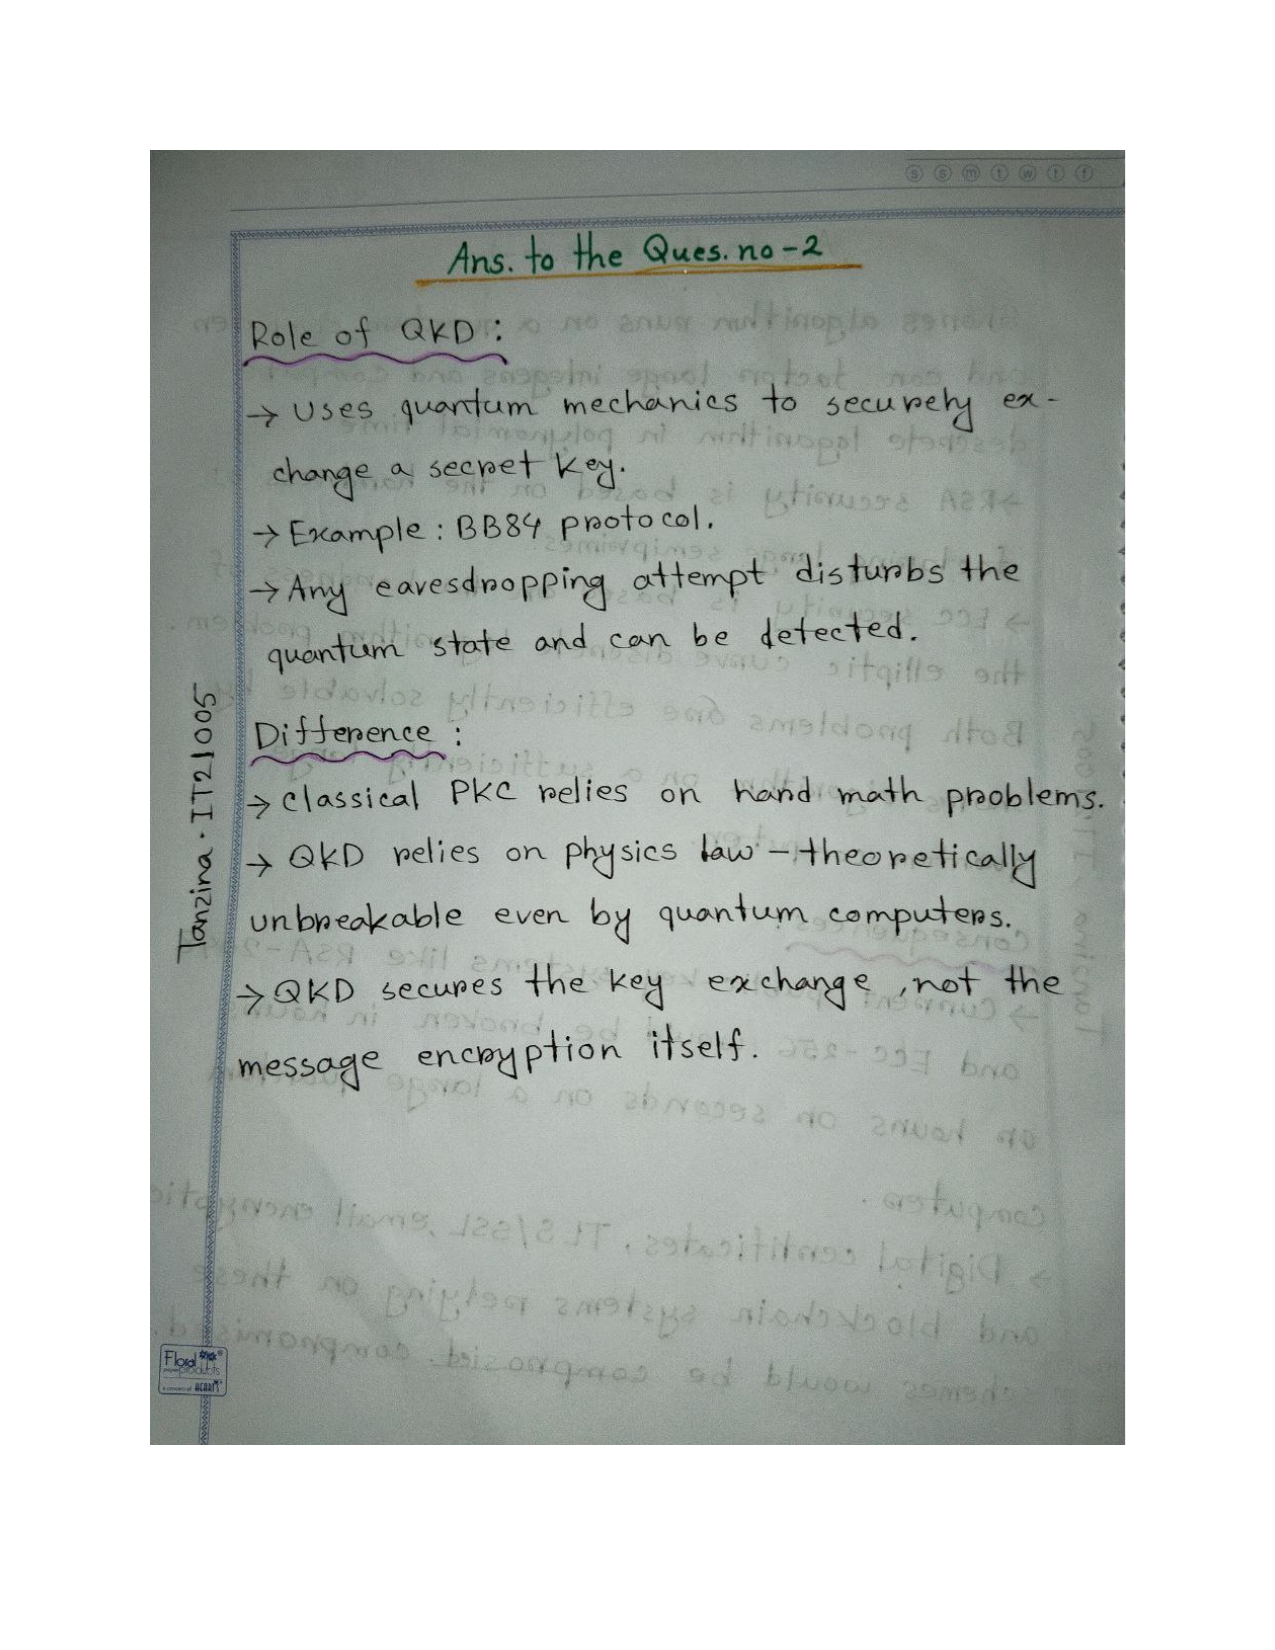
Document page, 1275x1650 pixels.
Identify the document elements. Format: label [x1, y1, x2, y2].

picture [150, 150, 1125, 1445]
